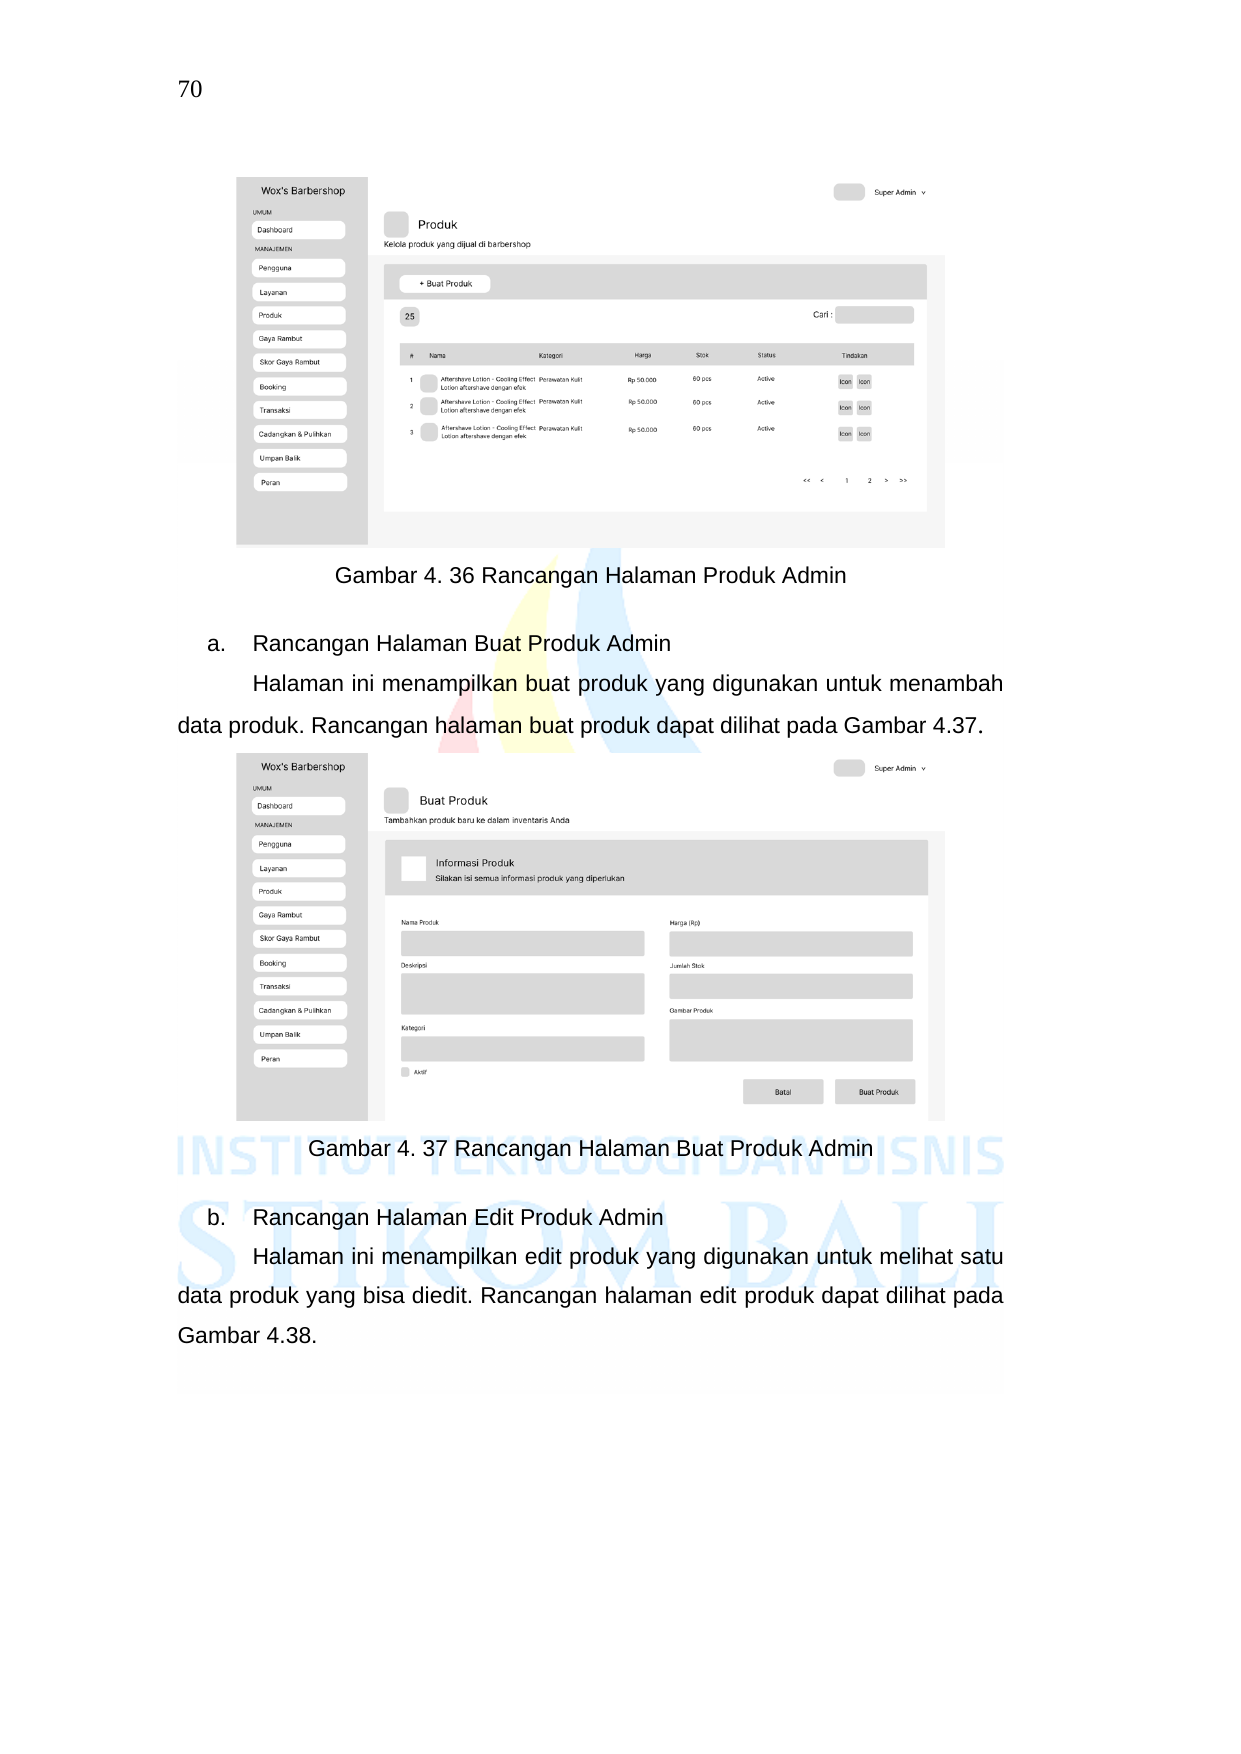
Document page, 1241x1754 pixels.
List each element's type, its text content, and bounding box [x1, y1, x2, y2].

list Rancangan Halaman Buat Produk Admin [207, 630, 1004, 657]
list Rancangan Halaman Edit Produk Admin [207, 1203, 1004, 1230]
text Halaman ini menampilkan buat produk yang digunakan untuk menambah data produk. Rancangan halaman buat produk dapat dilihat pada Gambar 4.37. [177, 670, 1004, 739]
text Gambar 4. 36 Rancangan Halaman Produk Admin [177, 562, 1004, 588]
picture [236, 753, 945, 1121]
text Halaman ini menampilkan edit produk yang digunakan untuk melihat satu data produk yang bisa diedit. Rancangan halaman edit produk dapat dilihat pada Gambar 4.38. [177, 1243, 1004, 1348]
picture [236, 177, 945, 548]
text Gambar 4. 37 Rancangan Halaman Buat Produk Admin [177, 1135, 1004, 1162]
